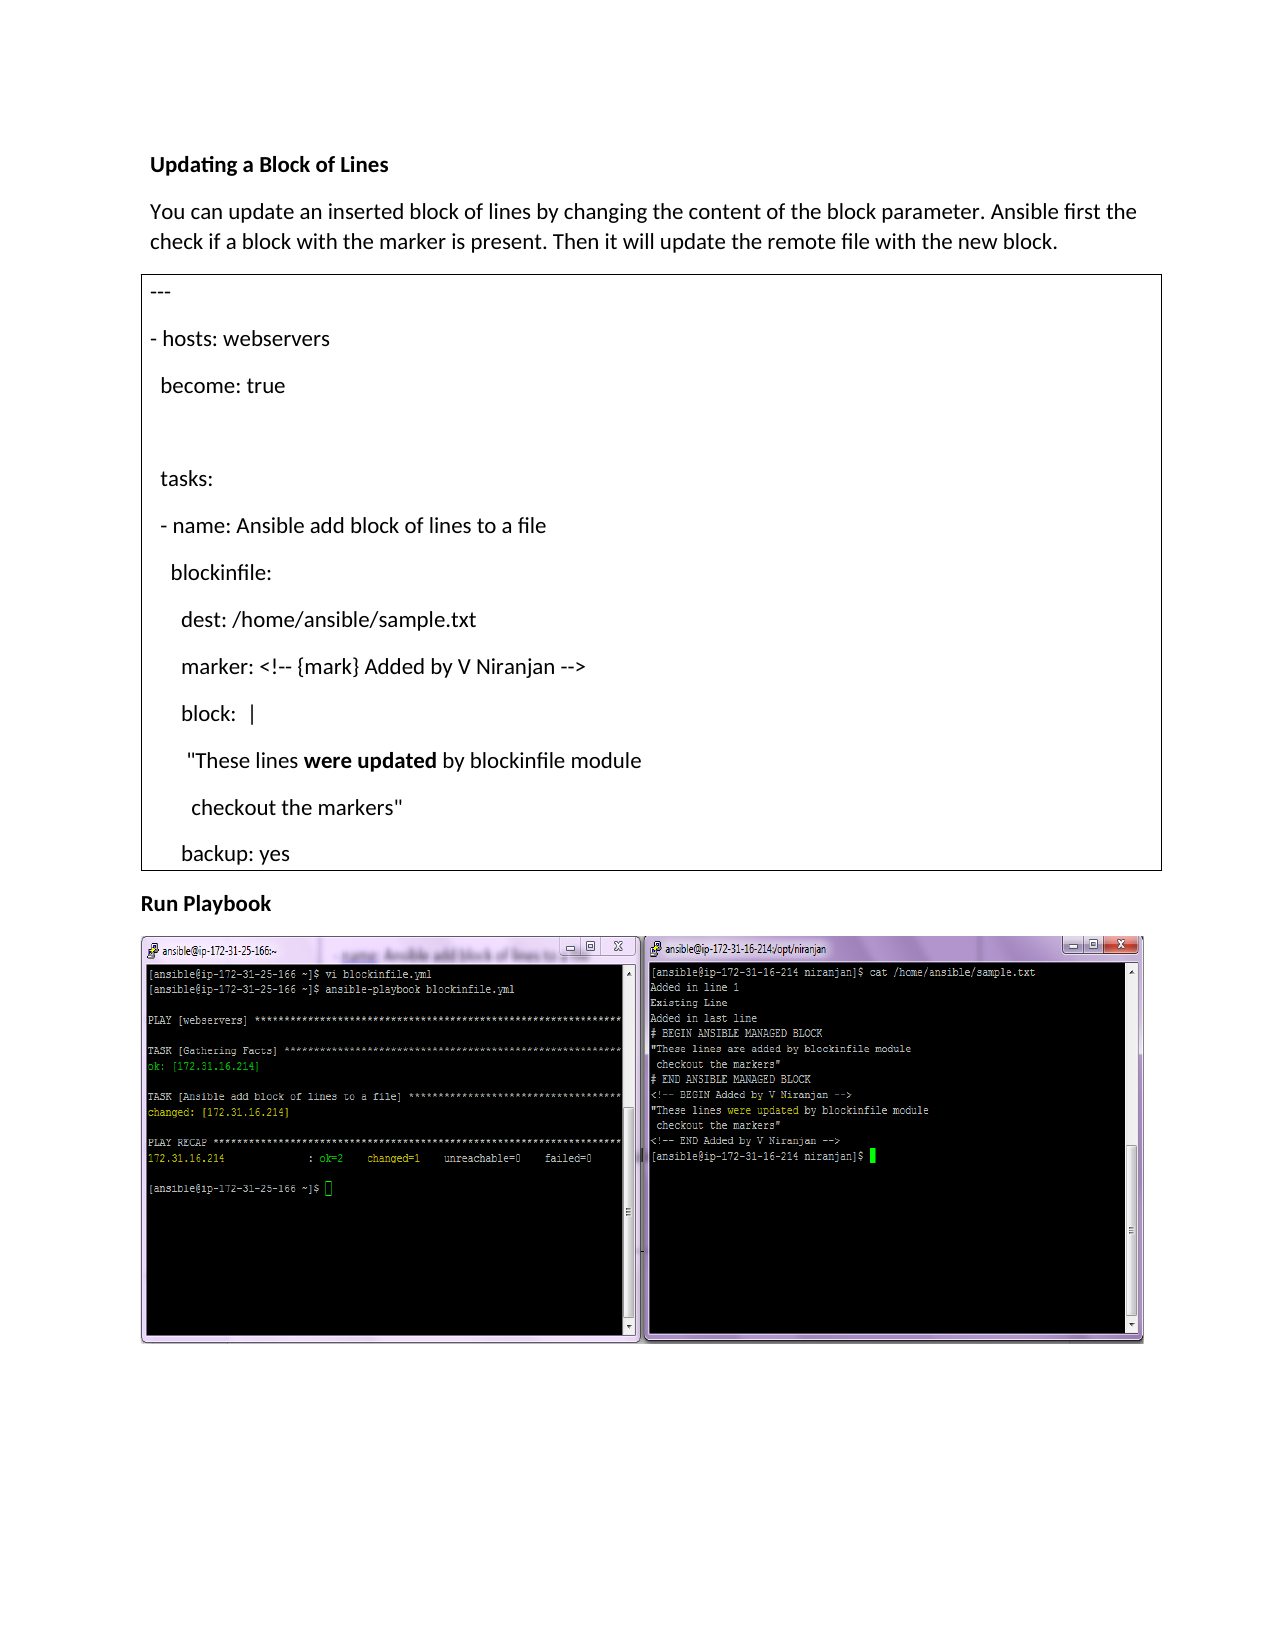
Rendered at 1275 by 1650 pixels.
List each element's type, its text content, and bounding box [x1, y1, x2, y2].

text marker: <!-- {mark} Added by V Niranjan --> [142, 649, 1161, 680]
text blockinfile: [142, 555, 1161, 586]
text - hosts: webservers [142, 321, 1161, 352]
text backup: yes [142, 836, 1161, 870]
text - name: Ansible add block of lines to a file [142, 508, 1161, 539]
text become: true [142, 368, 1161, 399]
text You can update an inserted block of lines by changing the content of the block parameter. Ansible first the check if a block with the marker is present. Then it will update the remote file with the new block. [150, 197, 1153, 255]
text --- [142, 275, 1161, 305]
text "These lines were updated by blockinfile module [142, 743, 1161, 774]
text tasks: [142, 461, 1161, 493]
text block: | [142, 696, 1161, 727]
text Updating a Block of Lines [150, 150, 1153, 178]
text checkout the markers" [142, 789, 1161, 821]
text dest: /home/ansible/sample.txt [142, 602, 1161, 633]
picture [140, 936, 1144, 1344]
text Run Playbook [141, 889, 1153, 918]
